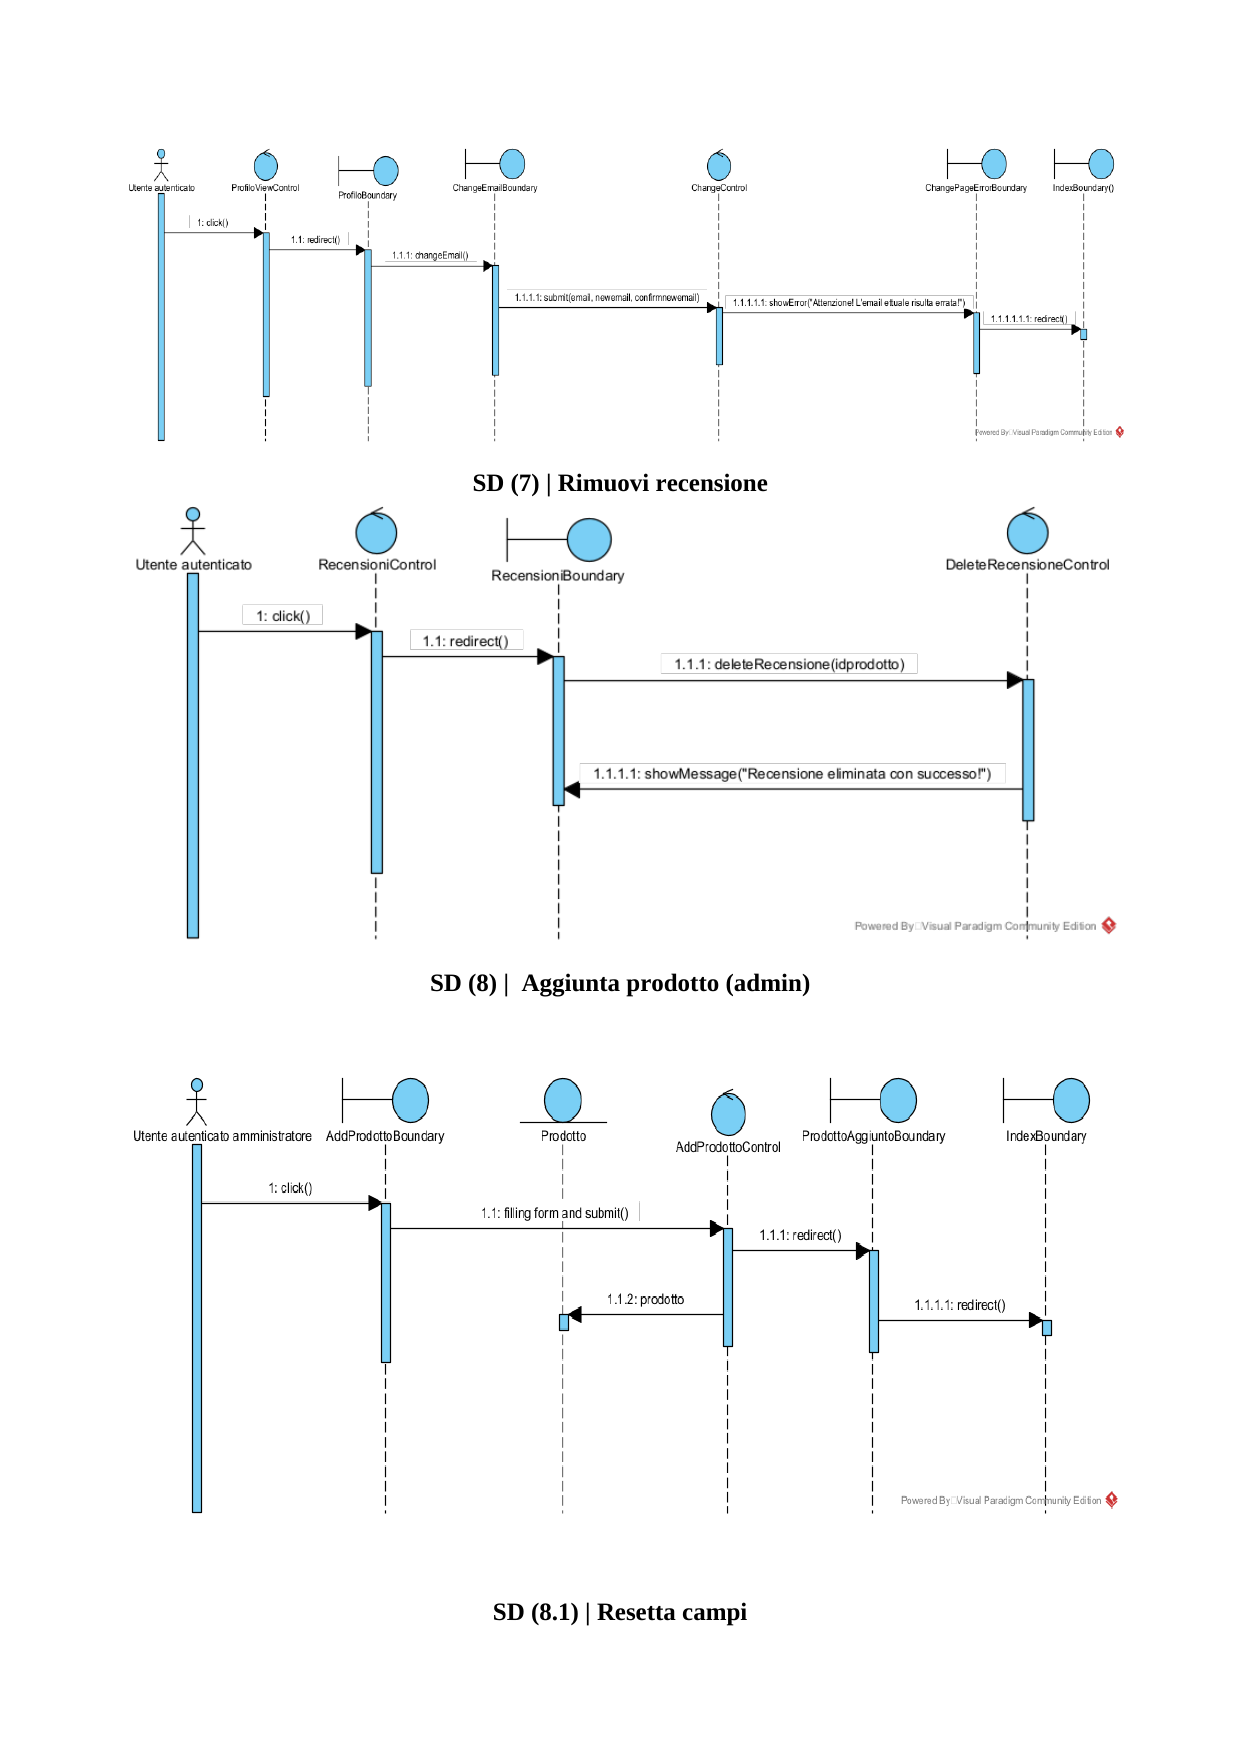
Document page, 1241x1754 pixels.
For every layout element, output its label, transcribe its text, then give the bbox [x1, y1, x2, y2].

text SD (8) | Aggiunta prodotto (admin) [118, 968, 1122, 997]
text SD (7) | Rimuovi recensione [118, 468, 1122, 505]
picture [118, 147, 1127, 444]
text SD (8.1) | Resetta campi [118, 1597, 1122, 1626]
picture [118, 505, 1122, 944]
picture [118, 1076, 1122, 1519]
